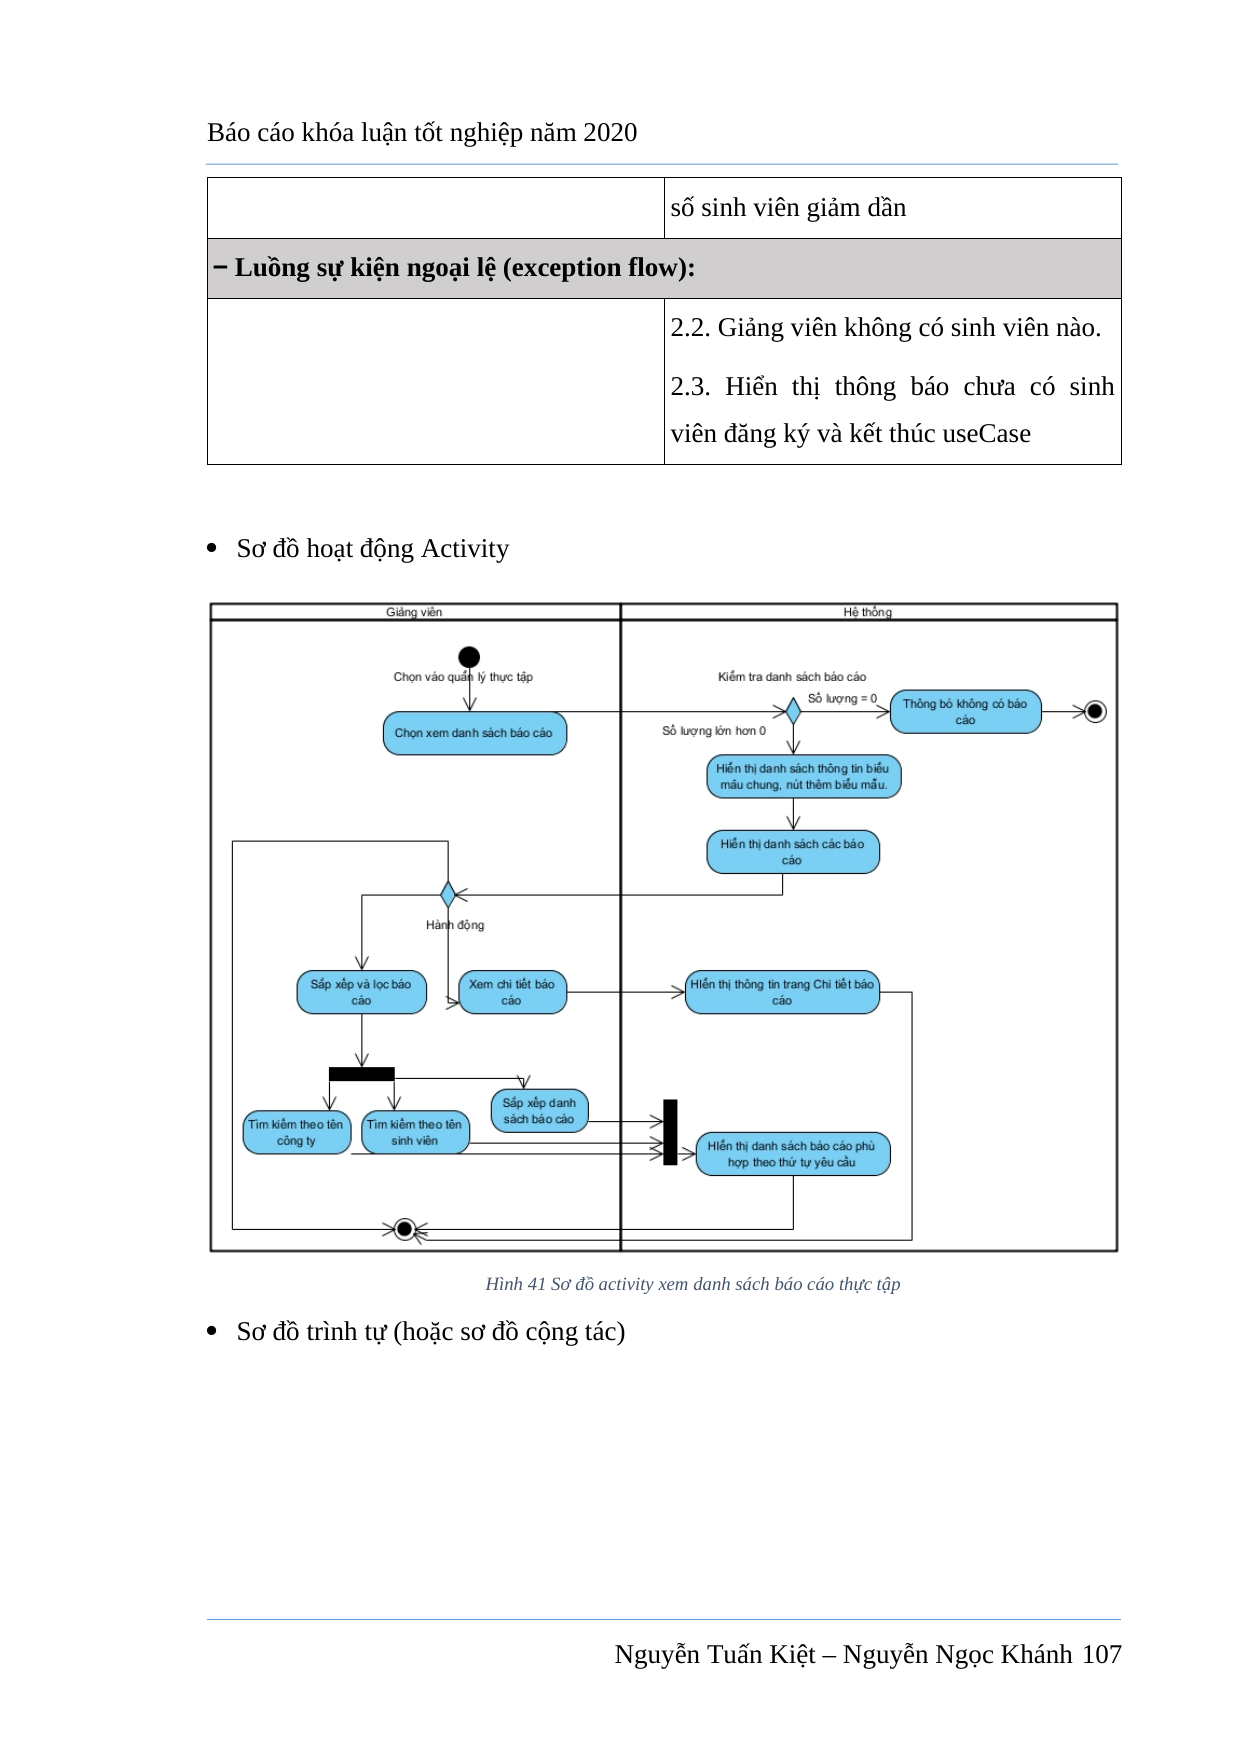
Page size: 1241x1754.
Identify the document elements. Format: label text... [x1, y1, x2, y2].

table_cell 2.2. Giảng viên không có sinh viên nào. 2.3. Hiển thị thông báo chưa có sinh viên đăng ký và kết thúc useCase [665, 299, 1121, 464]
table_cell [208, 299, 664, 464]
picture [206, 600, 1123, 1257]
text Sơ đồ trình tự (hoặc sơ đồ cộng tác) [207, 1315, 1122, 1346]
text Sơ đồ hoạt động Activity [207, 532, 1122, 563]
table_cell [665, 178, 1121, 237]
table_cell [208, 178, 664, 237]
table_cell Luồng sự kiện ngoại lệ (exception flow): [208, 239, 1121, 298]
